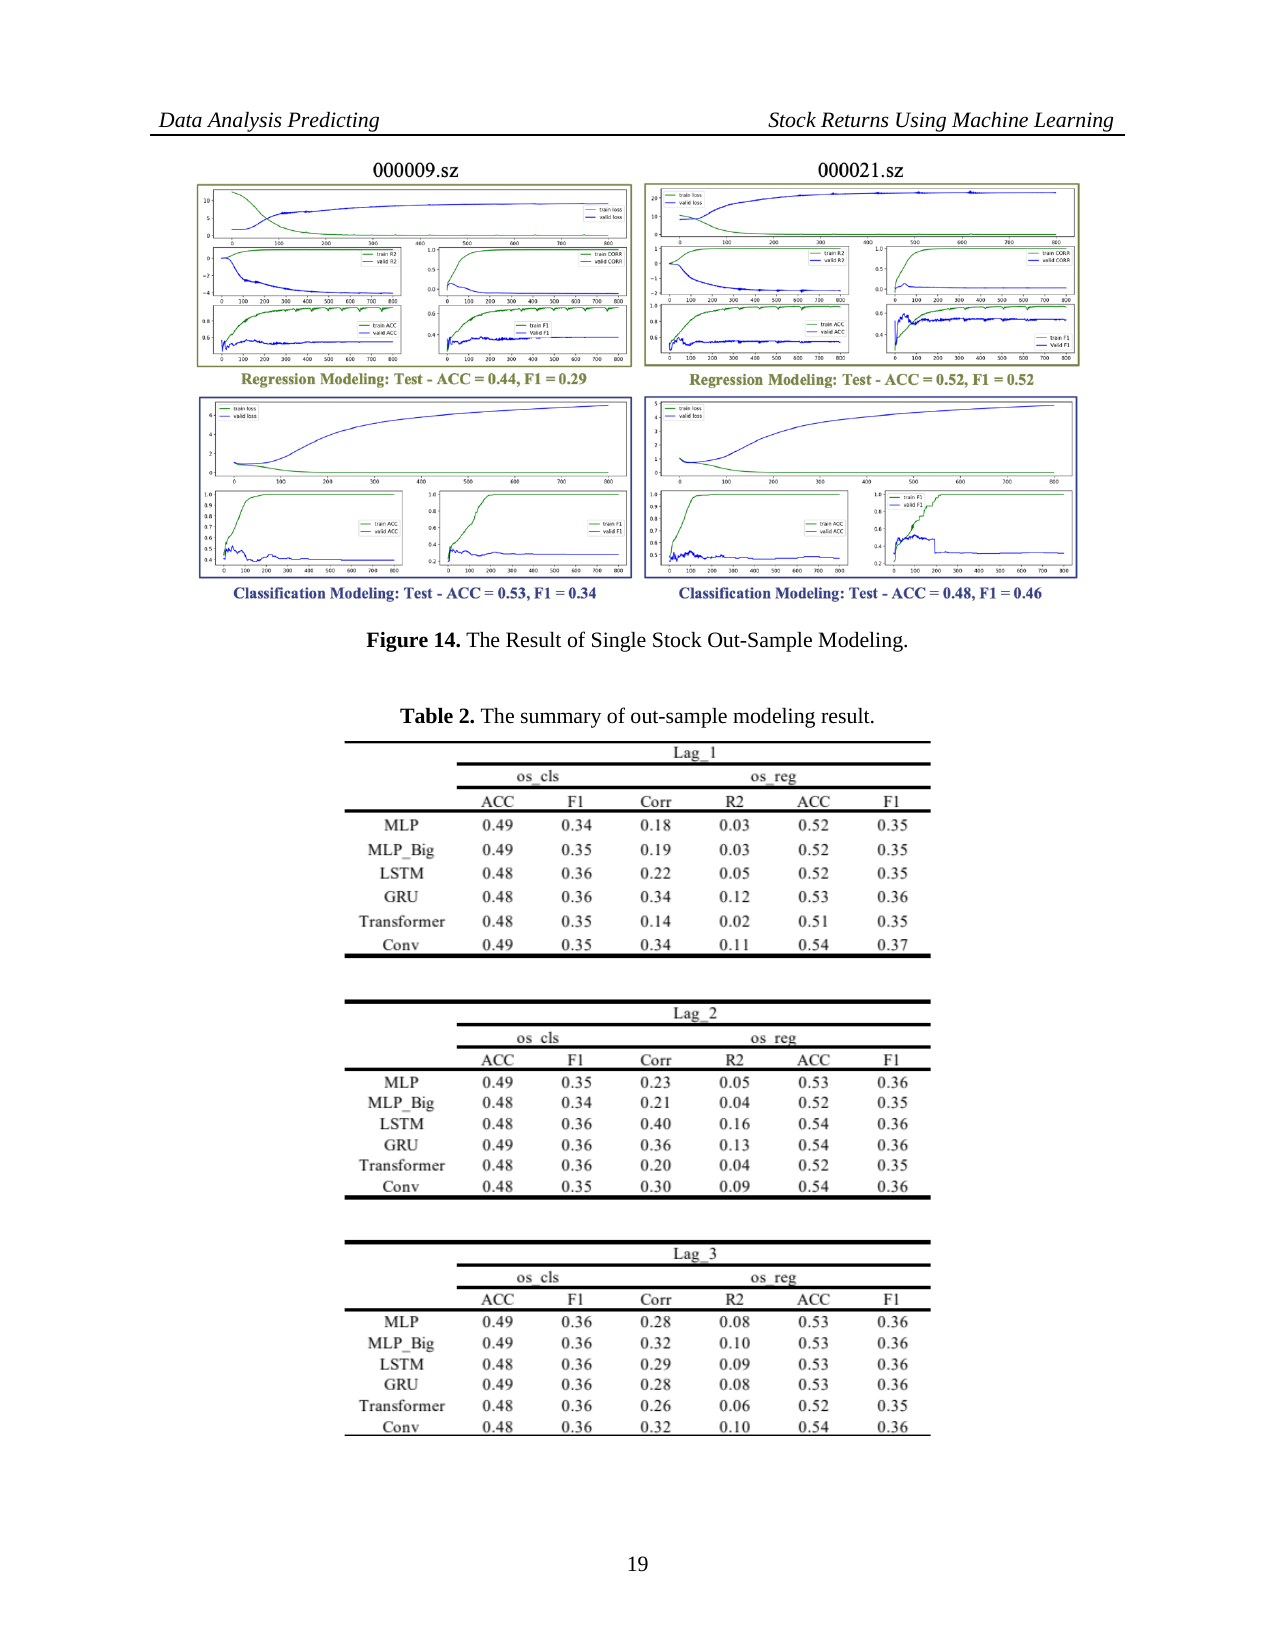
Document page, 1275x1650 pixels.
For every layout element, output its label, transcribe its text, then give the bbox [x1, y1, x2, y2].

text Figure 14. The Result of Single Stock Out-Sample Modeling. [150, 627, 1125, 652]
text Table 2. The summary of out-sample modeling result. [150, 703, 1125, 728]
picture [193, 150, 1082, 612]
